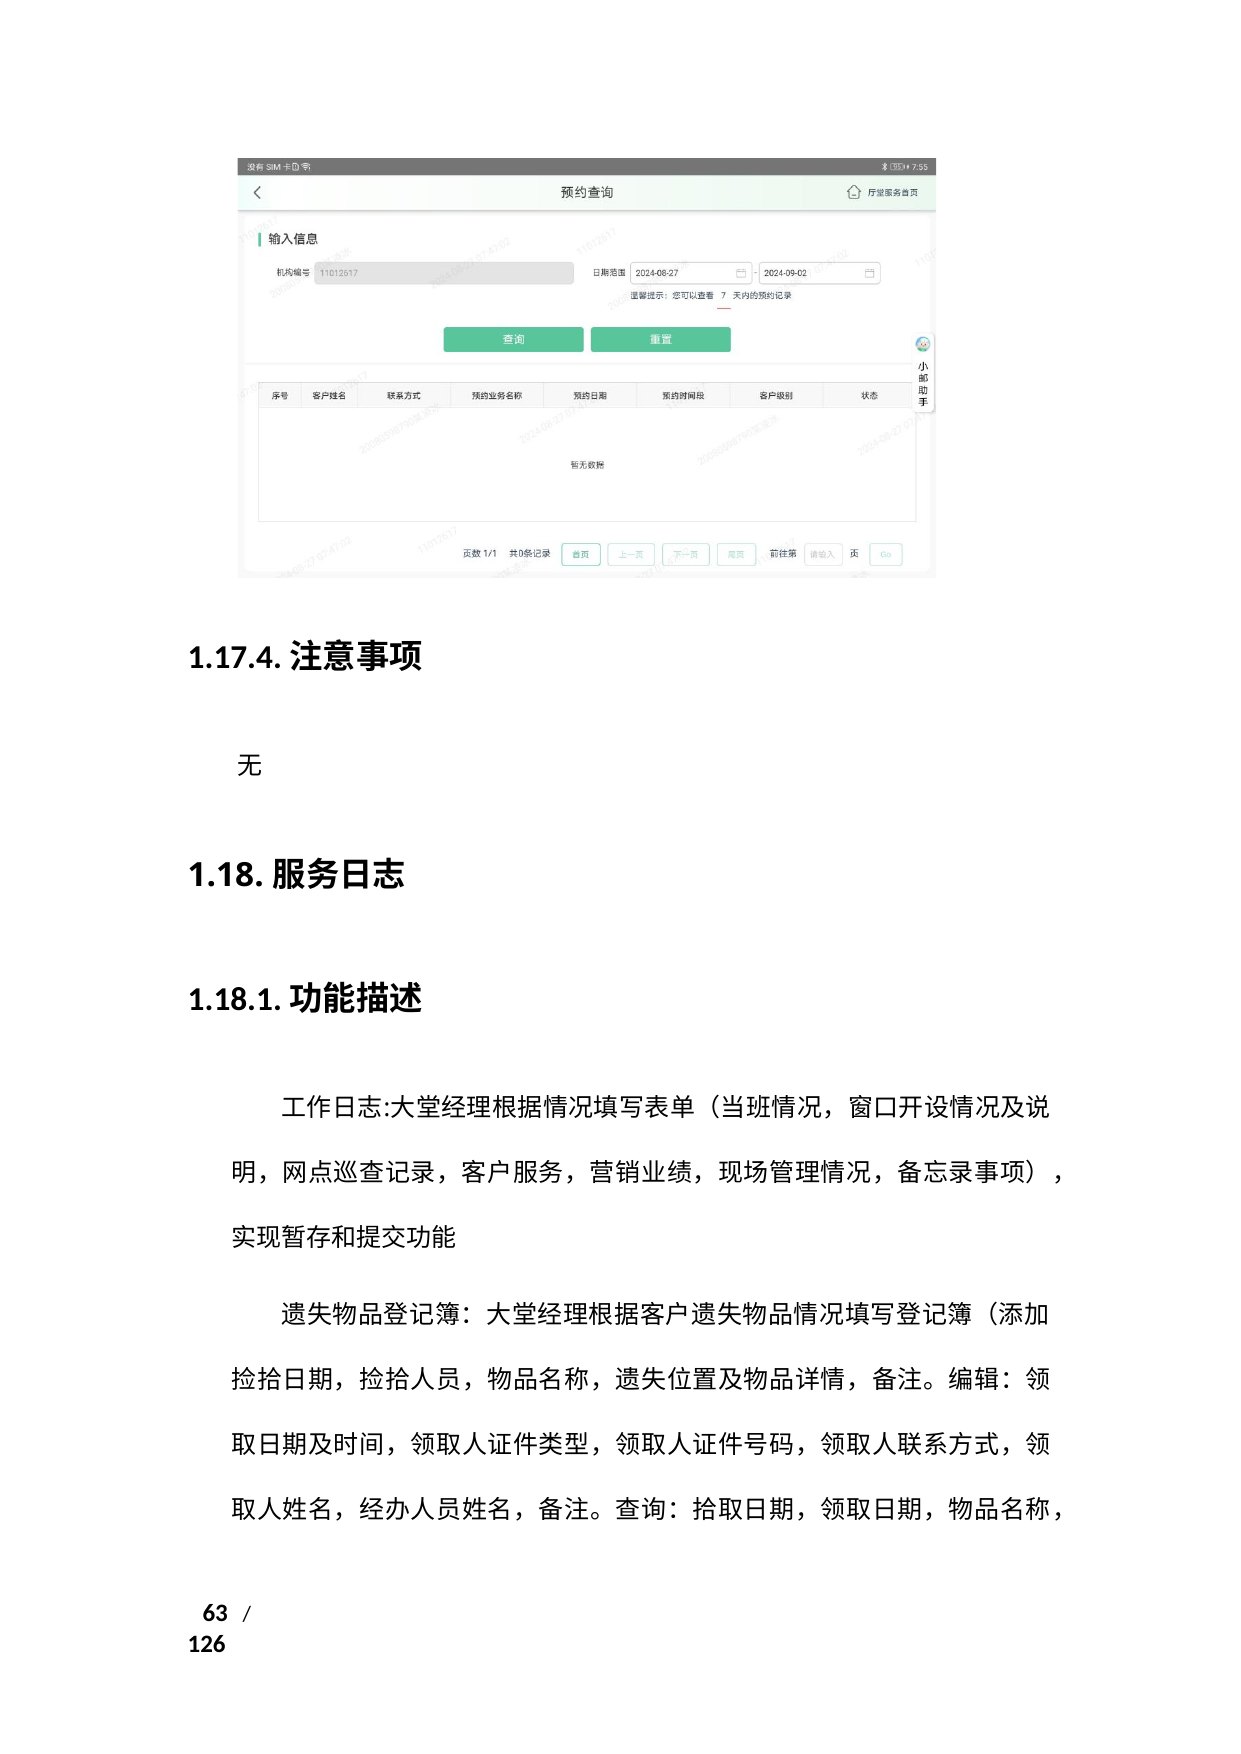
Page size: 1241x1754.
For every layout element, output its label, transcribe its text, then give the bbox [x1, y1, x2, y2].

picture [237, 158, 937, 578]
subtitle 服务日志 [187, 839, 1053, 904]
subtitle 注意事项 [187, 621, 1053, 686]
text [231, 1280, 1053, 1540]
text 工作日志:大堂经理根据情况填写表单（当班情况，窗口开设情况及说明，网点巡查记录，客户服务，营销业绩，现场管理情况，备忘录事项），实现暂存和提交功能 [231, 1073, 1053, 1268]
subtitle 功能描述 [187, 963, 1053, 1028]
text 无 [187, 731, 1053, 796]
